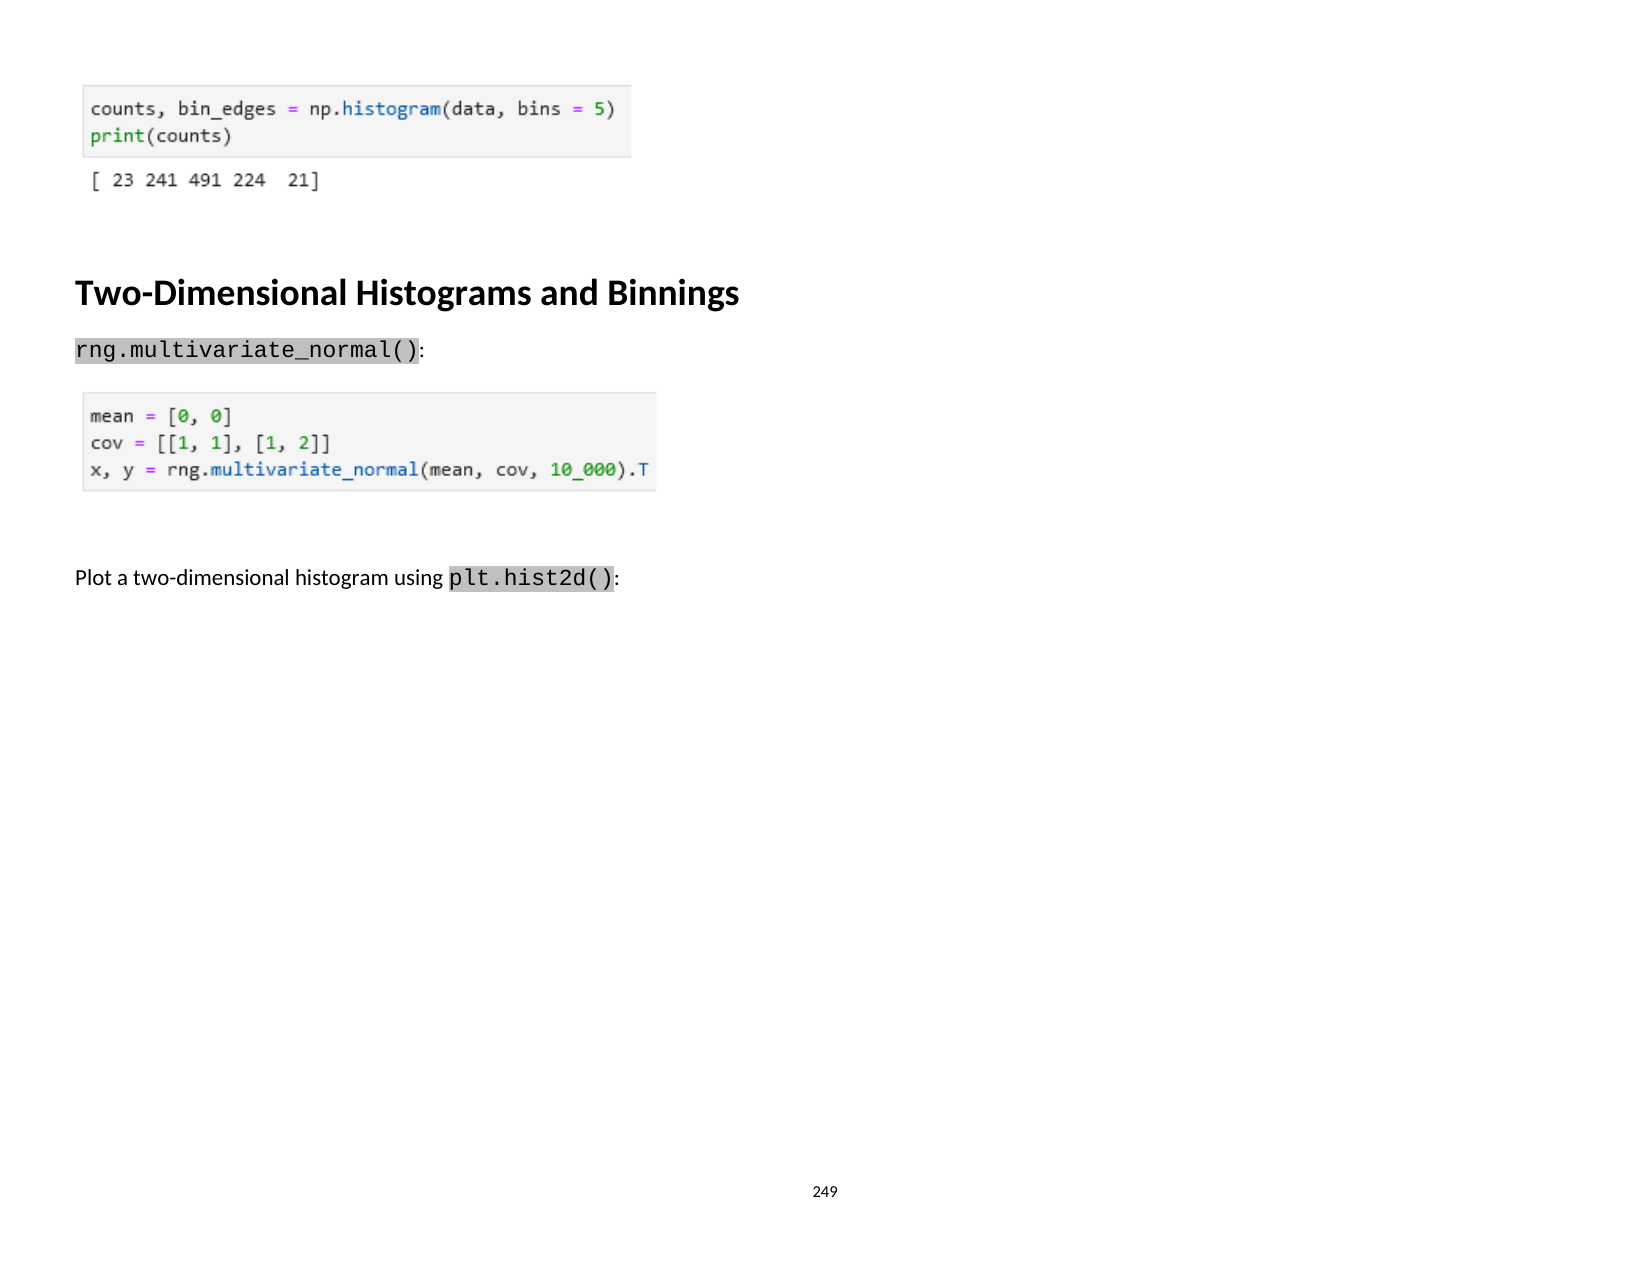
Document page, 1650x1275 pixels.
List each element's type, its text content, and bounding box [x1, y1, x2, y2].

text Plot a two-dimensional histogram using plt.hist2d(): [75, 563, 1575, 592]
picture [75, 75, 632, 204]
text rng.multivariate_normal(): [75, 335, 1575, 364]
text Two-Dimensional Histograms and Binnings [75, 269, 1575, 315]
picture [75, 383, 657, 498]
